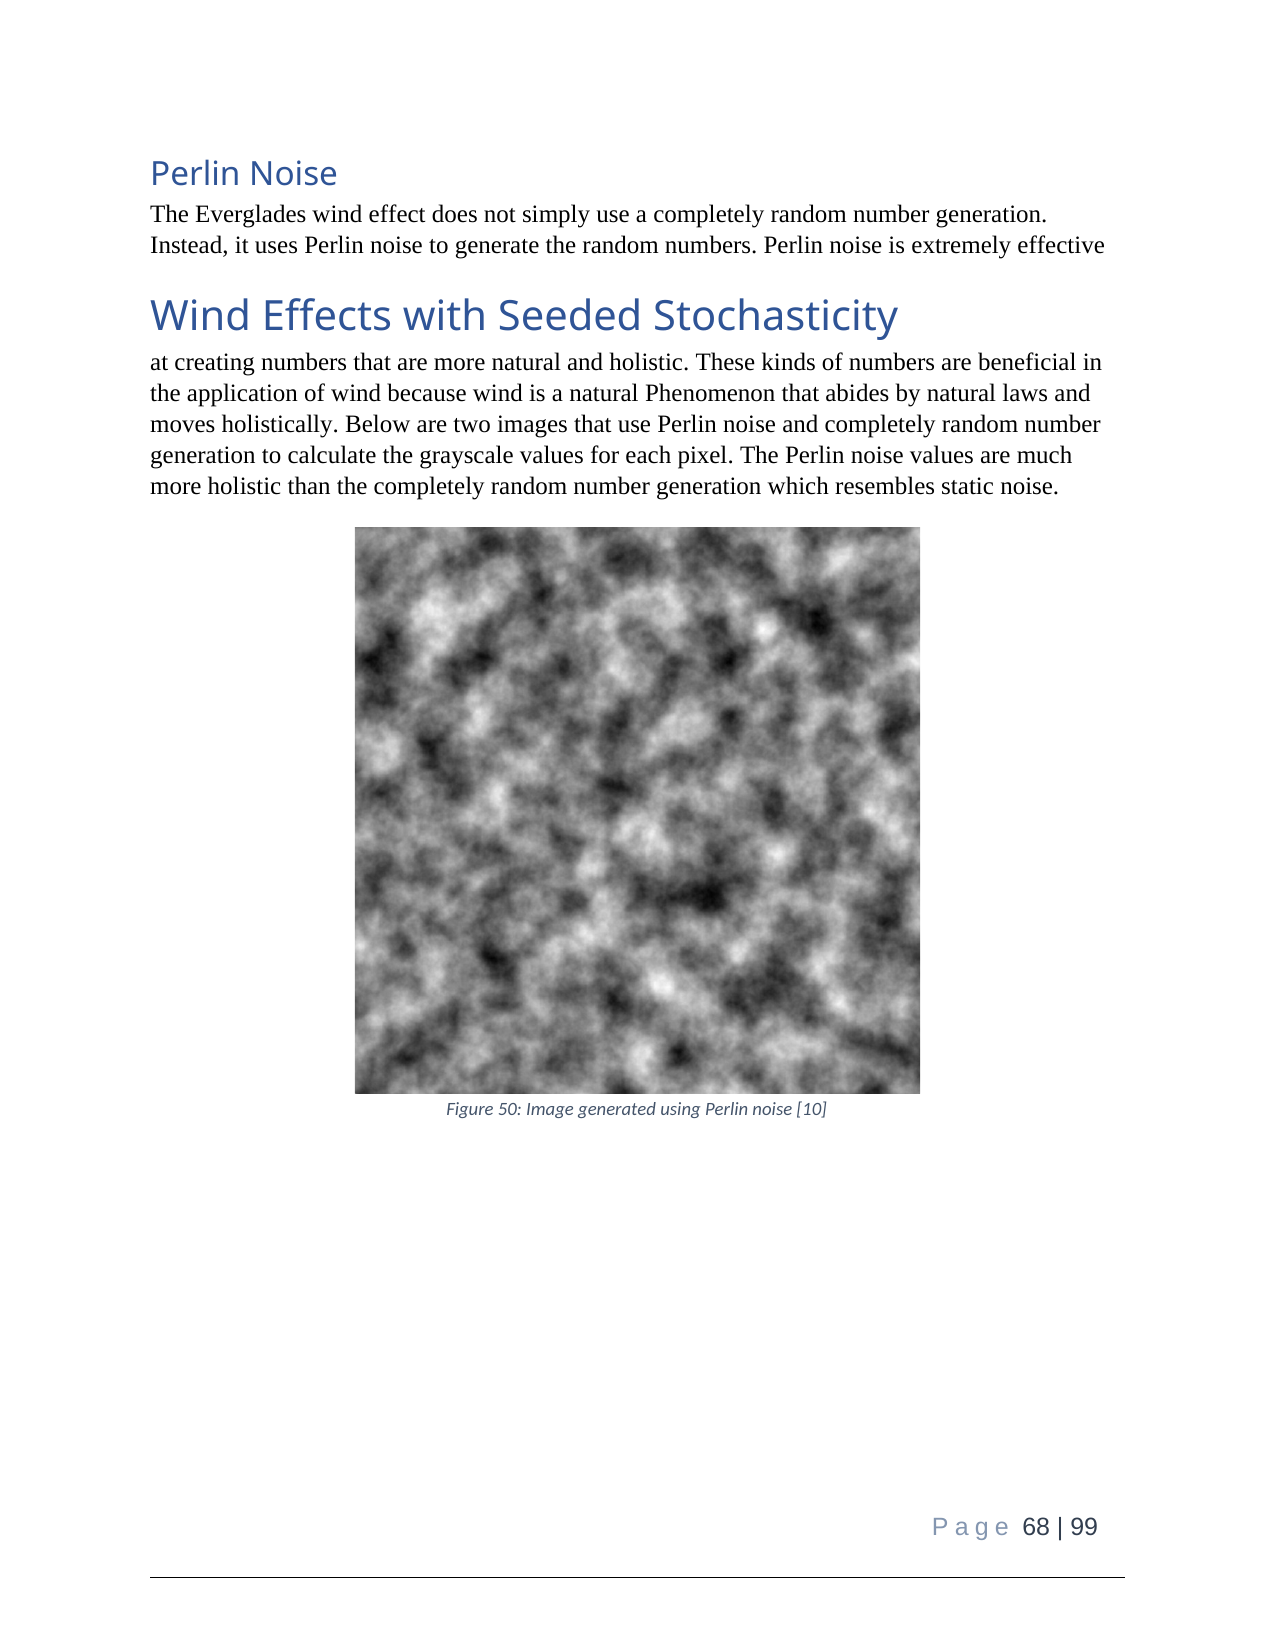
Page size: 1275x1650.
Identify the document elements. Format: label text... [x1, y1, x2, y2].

subtitle Perlin Noise [150, 150, 1125, 195]
text Figure 50: Image generated using Perlin noise [10] [150, 1097, 1125, 1119]
text at creating numbers that are more natural and holistic. These kinds of numbers are beneficial in the application of wind because wind is a natural Phenomenon that abides by natural laws and moves holistically. Below are two images that use Perlin noise and completely random number generation to calculate the grayscale values for each pixel. The Perlin noise values are much more holistic than the completely random number generation which resembles static noise. [150, 347, 1125, 500]
subtitle Wind Effects with Seeded Stochasticity [150, 286, 1125, 343]
text The Everglades wind effect does not simply use a completely random number generation. Instead, it uses Perlin noise to generate the random numbers. Perlin noise is extremely effective [150, 199, 1125, 259]
picture [354, 527, 921, 1094]
